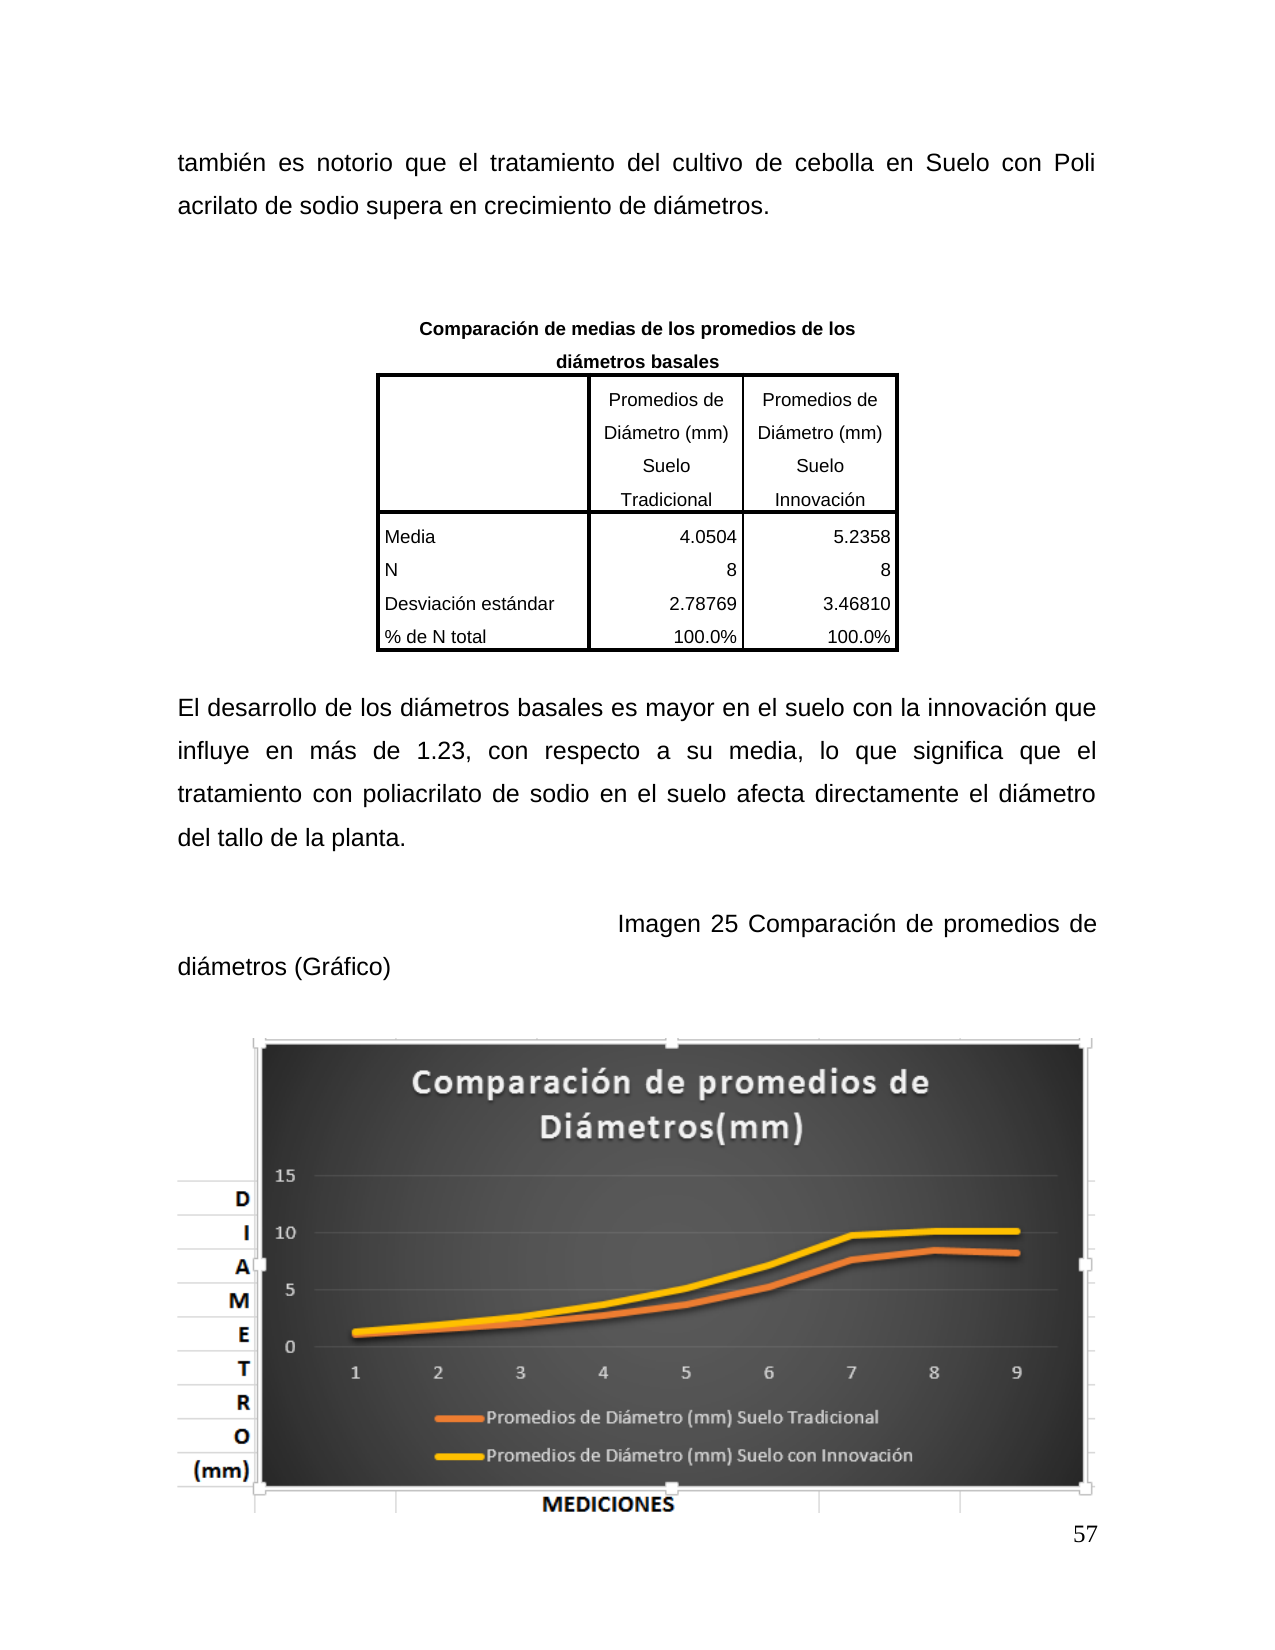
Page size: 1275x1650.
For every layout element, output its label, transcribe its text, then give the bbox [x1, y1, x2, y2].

table_header Comparación de medias de los promedios de los diámetros basales [378, 306, 897, 372]
table_cell 2.78769 [591, 581, 742, 614]
table_cell [380, 377, 587, 510]
table_cell 8 [744, 548, 895, 581]
table_cell Desviación estándar [380, 581, 587, 614]
table_cell 100.0% [591, 614, 742, 647]
table_cell 4.0504 [591, 514, 742, 547]
table_cell 3.46810 [744, 581, 895, 614]
table_cell 8 [591, 548, 742, 581]
table_cell Media [380, 514, 587, 547]
text Imagen 25 Comparación de promedios de diámetros (Gráfico) [177, 909, 1098, 981]
text El desarrollo de los diámetros basales es mayor en el suelo con la innovación que influye en más de 1.23, con respecto a su media, lo que significa que el tratamiento con poliacrilato de sodio en el suelo afecta directamente el diámetro del tallo de la planta. [177, 693, 1098, 851]
table_cell Promedios de Diámetro (mm) Suelo Tradicional [591, 377, 742, 510]
table_cell % de N total [380, 614, 587, 647]
table_cell Promedios de Diámetro (mm) Suelo Innovación [744, 377, 895, 510]
table_cell 5.2358 [744, 514, 895, 547]
table_cell 100.0% [744, 614, 895, 647]
picture [177, 1038, 1095, 1513]
table_cell N [380, 548, 587, 581]
